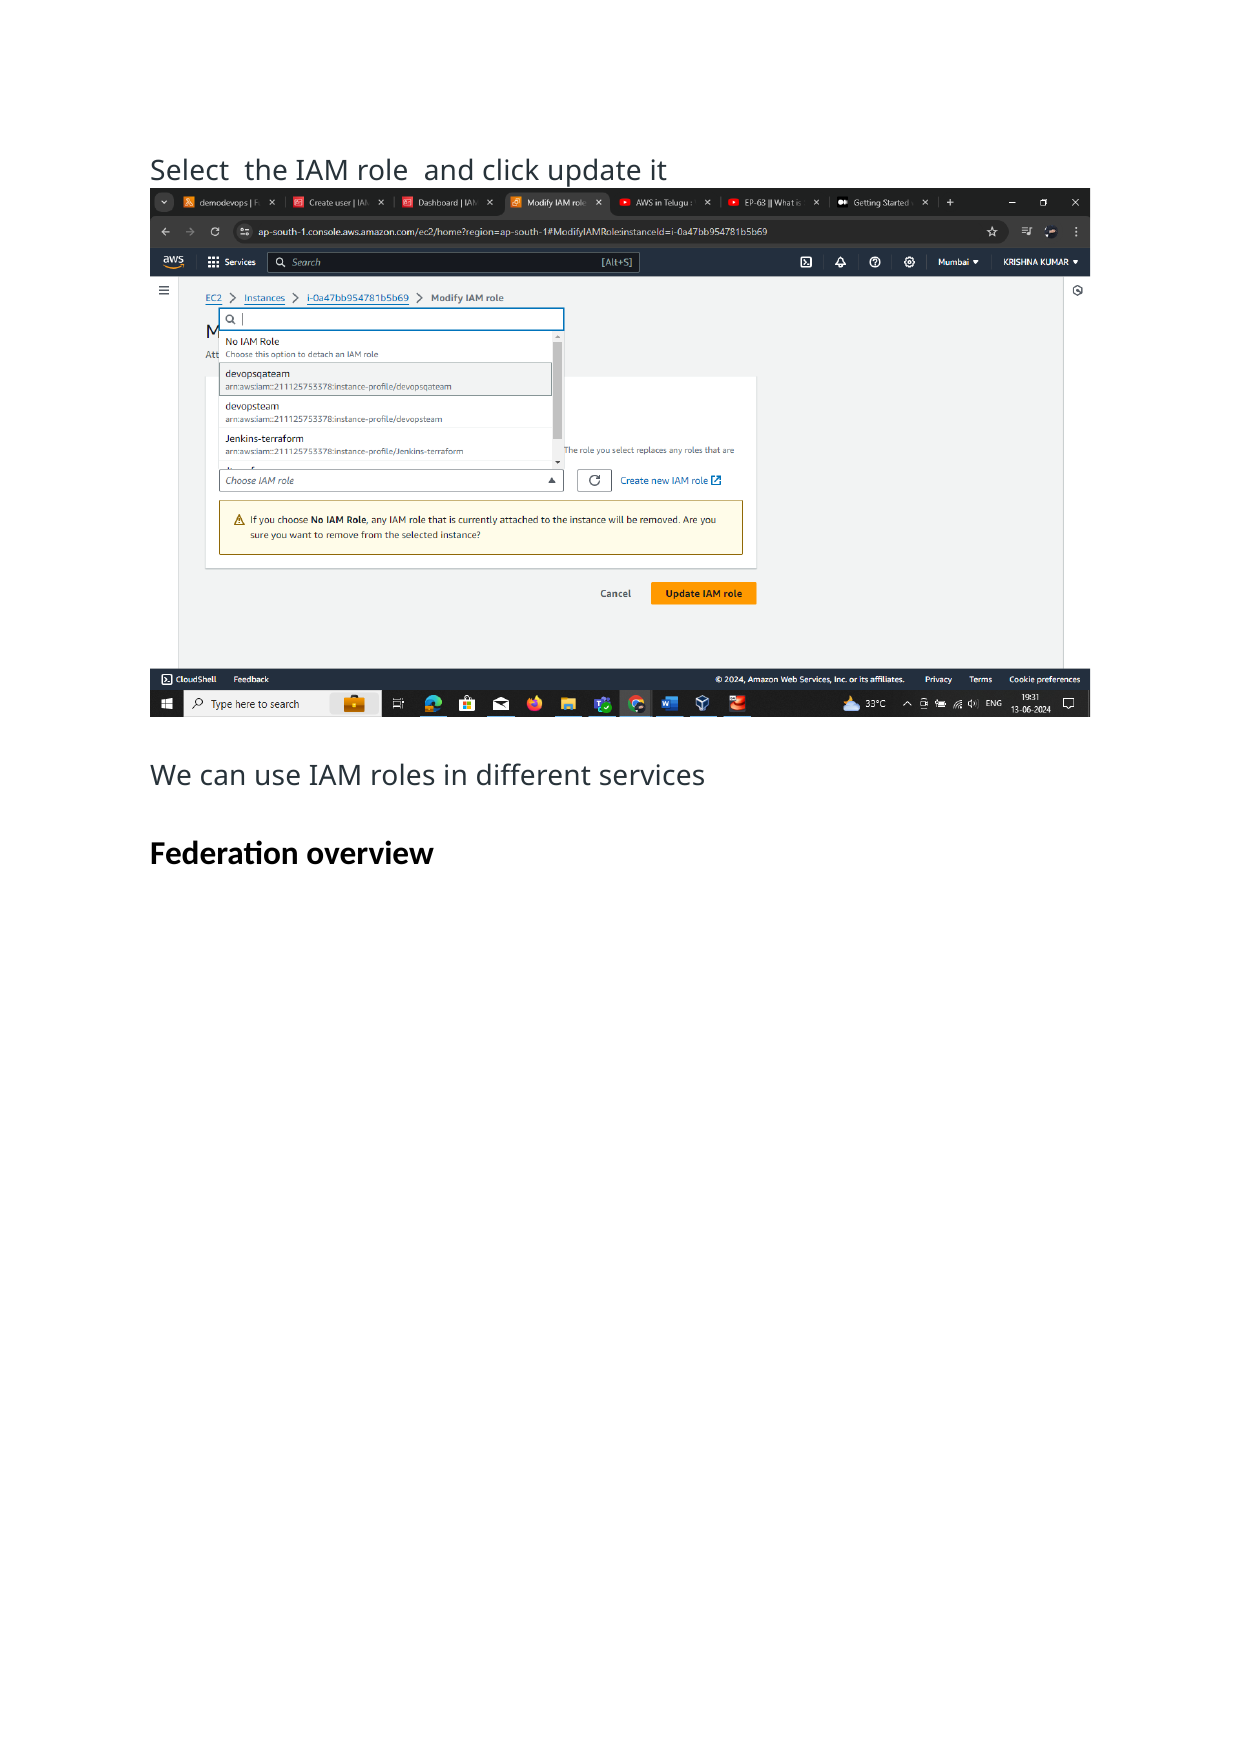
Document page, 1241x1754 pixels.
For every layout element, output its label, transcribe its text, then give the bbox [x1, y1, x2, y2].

text Federation overview [150, 832, 1090, 873]
text We can use IAM roles in different services [150, 755, 1090, 794]
text Select the IAM role and click update it [150, 150, 1090, 188]
picture [150, 188, 1091, 717]
